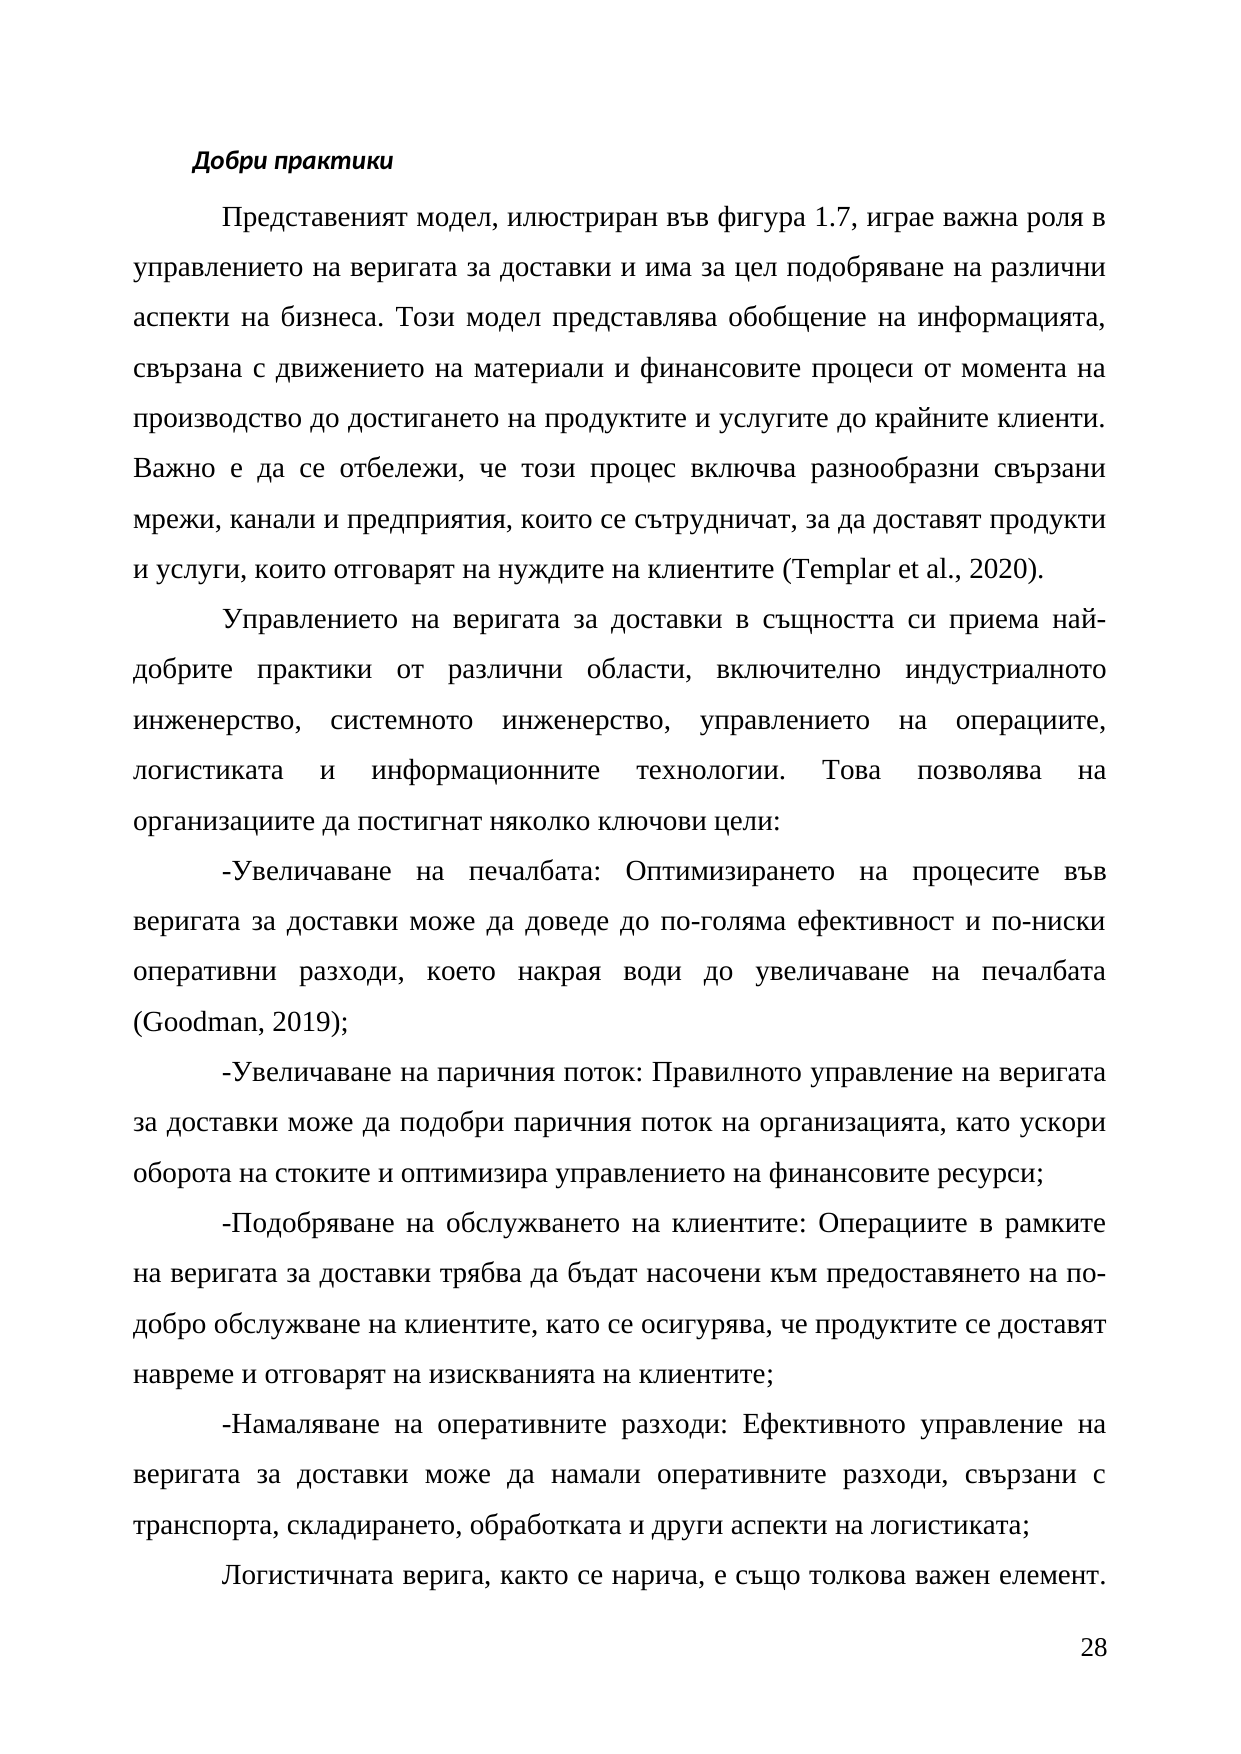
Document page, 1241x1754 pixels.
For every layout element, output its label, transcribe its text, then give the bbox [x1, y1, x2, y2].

text -Намаляване на оперативните разходи: Ефективното управление на веригата за доставки може да намали оперативните разходи, свързани с транспорта, складирането, обработката и други аспекти на логистиката; [133, 1406, 1107, 1541]
text -Увеличаване на паричния поток: Правилното управление на веригата за доставки може да подобри паричния поток на организацията, като ускори оборота на стоките и оптимизира управлението на финансовите ресурси; [133, 1054, 1107, 1188]
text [133, 1557, 1107, 1591]
text -Подобряване на обслужването на клиентите: Операциите в рамките на веригата за доставки трябва да бъдат насочени към предоставянето на по-добро обслужване на клиентите, като се осигурява, че продуктите се доставят навреме и отговарят на изискванията на клиентите; [133, 1205, 1107, 1389]
text Управлението на веригата за доставки в същността си приема най-добрите практики от различни области, включително индустриалното инженерство, системното инженерство, управлението на операциите, логистиката и информационните технологии. Това позволява на организациите да постигнат няколко ключови цели: [133, 601, 1107, 836]
subtitle Добри практики [133, 143, 1107, 176]
text -Увеличаване на печалбата: Оптимизирането на процесите във веригата за доставки може да доведе до по-голяма ефективност и по-ниски оперативни разходи, което накрая води до увеличаване на печалбата (Goodman, 2019); [133, 853, 1107, 1037]
text Представеният модел, илюстриран във фигура 1.7, играе важна роля в управлението на веригата за доставки и има за цел подобряване на различни аспекти на бизнеса. Този модел представлява обобщение на информацията, свързана с движението на материали и финансовите процеси от момента на производство до достигането на продуктите и услугите до крайните клиенти. Важно е да се отбележи, че този процес включва разнообразни свързани мрежи, канали и предприятия, които се сътрудничат, за да доставят продукти и услуги, които отговарят на нуждите на клиентите (Templar et al., 2020). [133, 199, 1107, 584]
